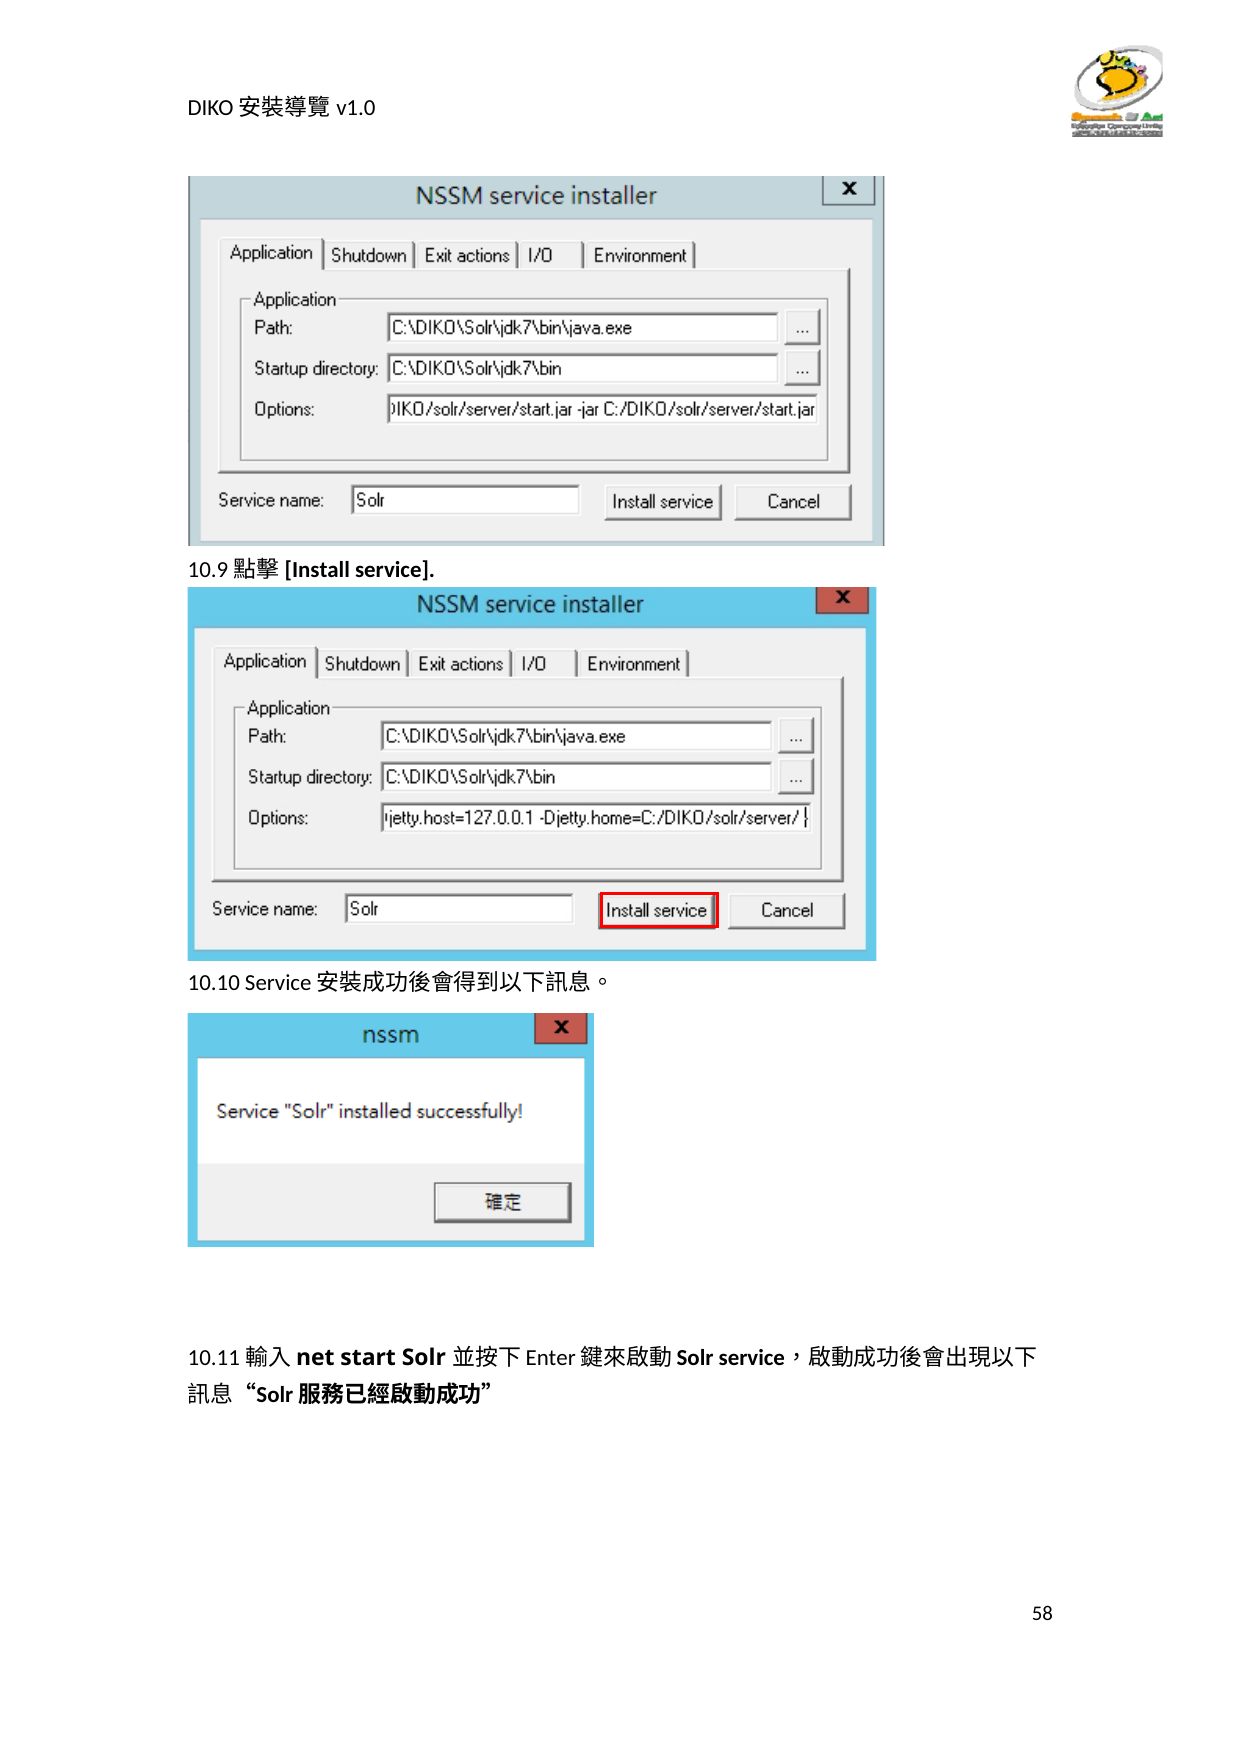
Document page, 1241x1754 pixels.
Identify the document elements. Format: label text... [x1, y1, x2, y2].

picture [187, 1013, 594, 1247]
text 10.9 點擊 [Install service]. [187, 549, 1053, 586]
picture [187, 587, 877, 961]
text 10.10 Service安裝成功後會得到以下訊息。 [187, 961, 1053, 999]
picture [187, 176, 885, 546]
picture [1068, 42, 1163, 137]
text 10.11 輸入 net start Solr 並按下Enter鍵來啟動Solr service，啟動成功後會出現以下訊息“Solr 服務已經啟動成功” [187, 1336, 1053, 1411]
